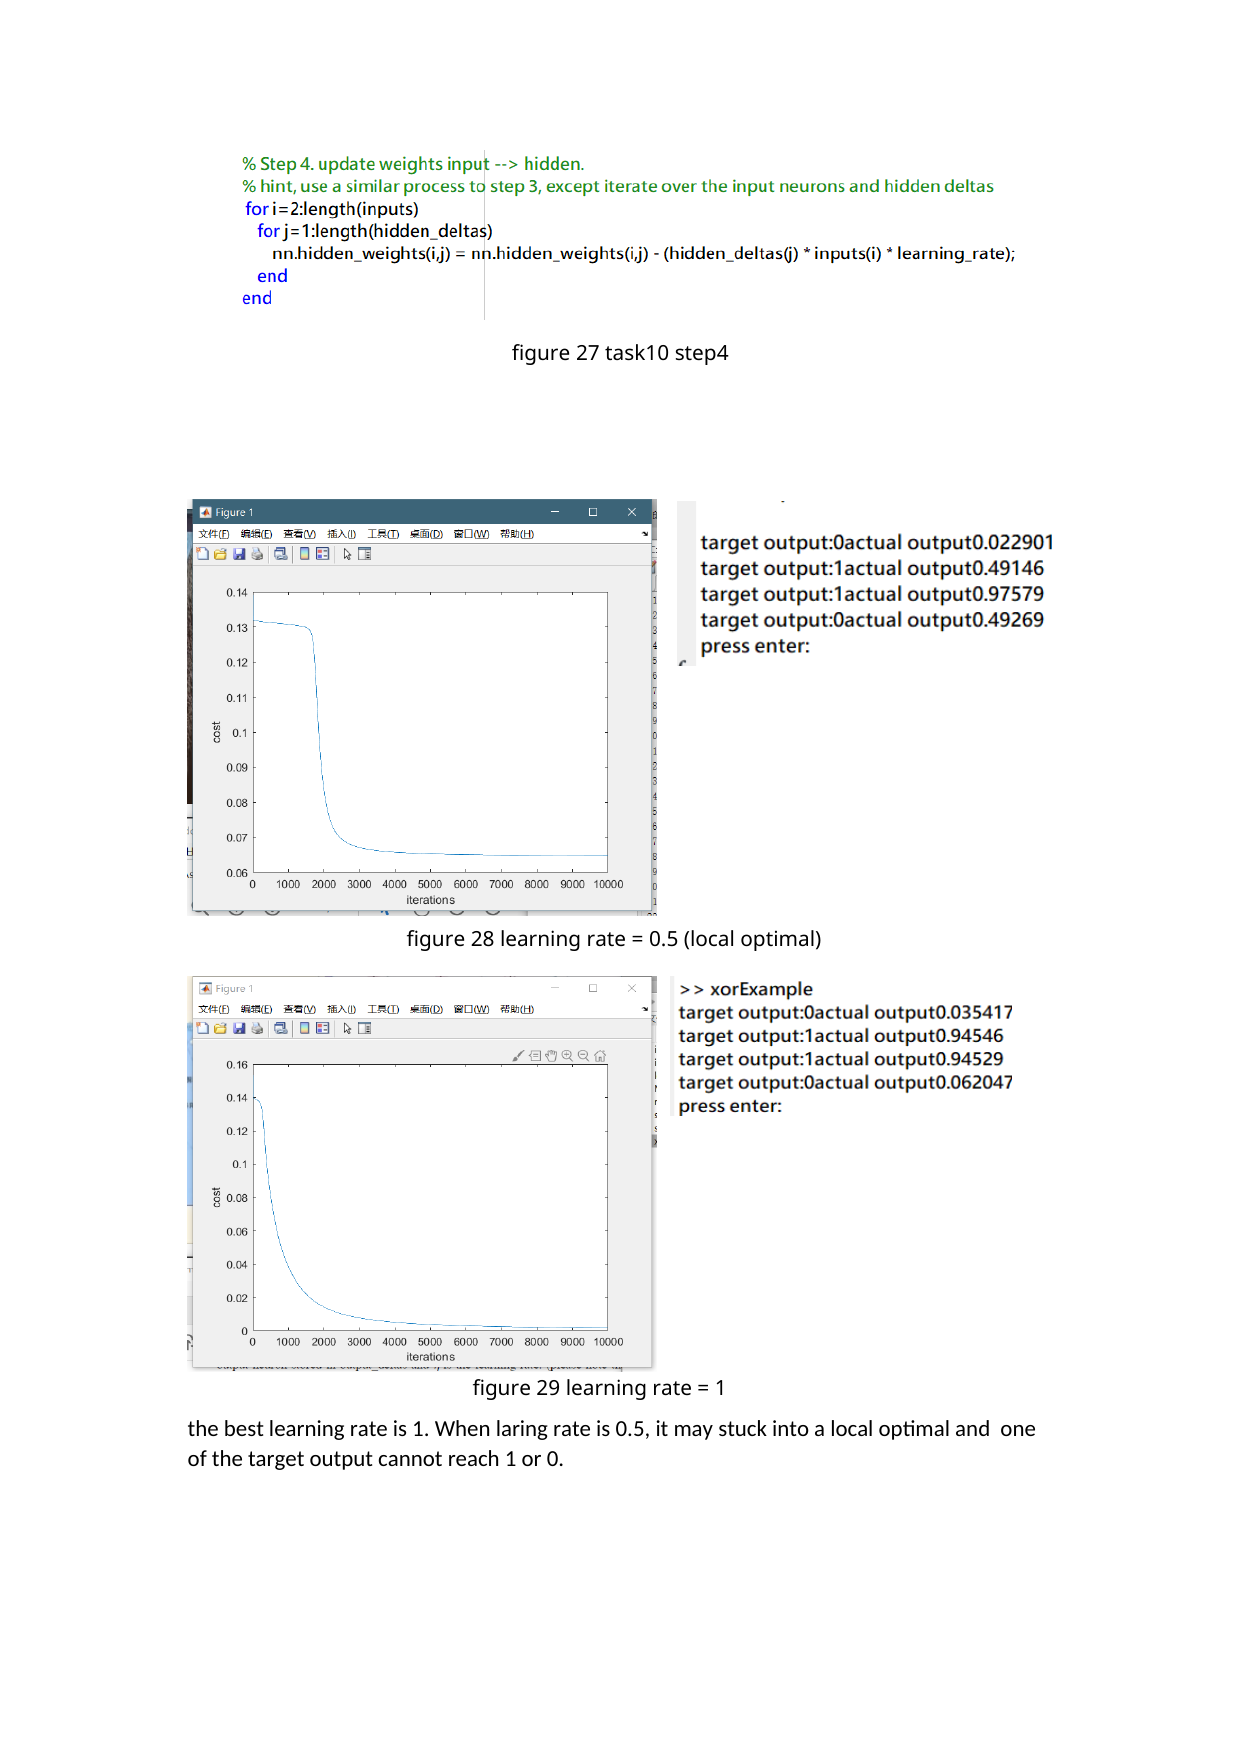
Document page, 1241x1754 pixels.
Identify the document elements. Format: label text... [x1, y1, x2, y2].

picture [187, 976, 657, 1372]
picture [219, 150, 1021, 320]
picture [187, 499, 657, 916]
picture [670, 976, 1012, 1116]
text figure 27 task10 step4 [187, 338, 1053, 367]
picture [677, 501, 1116, 666]
